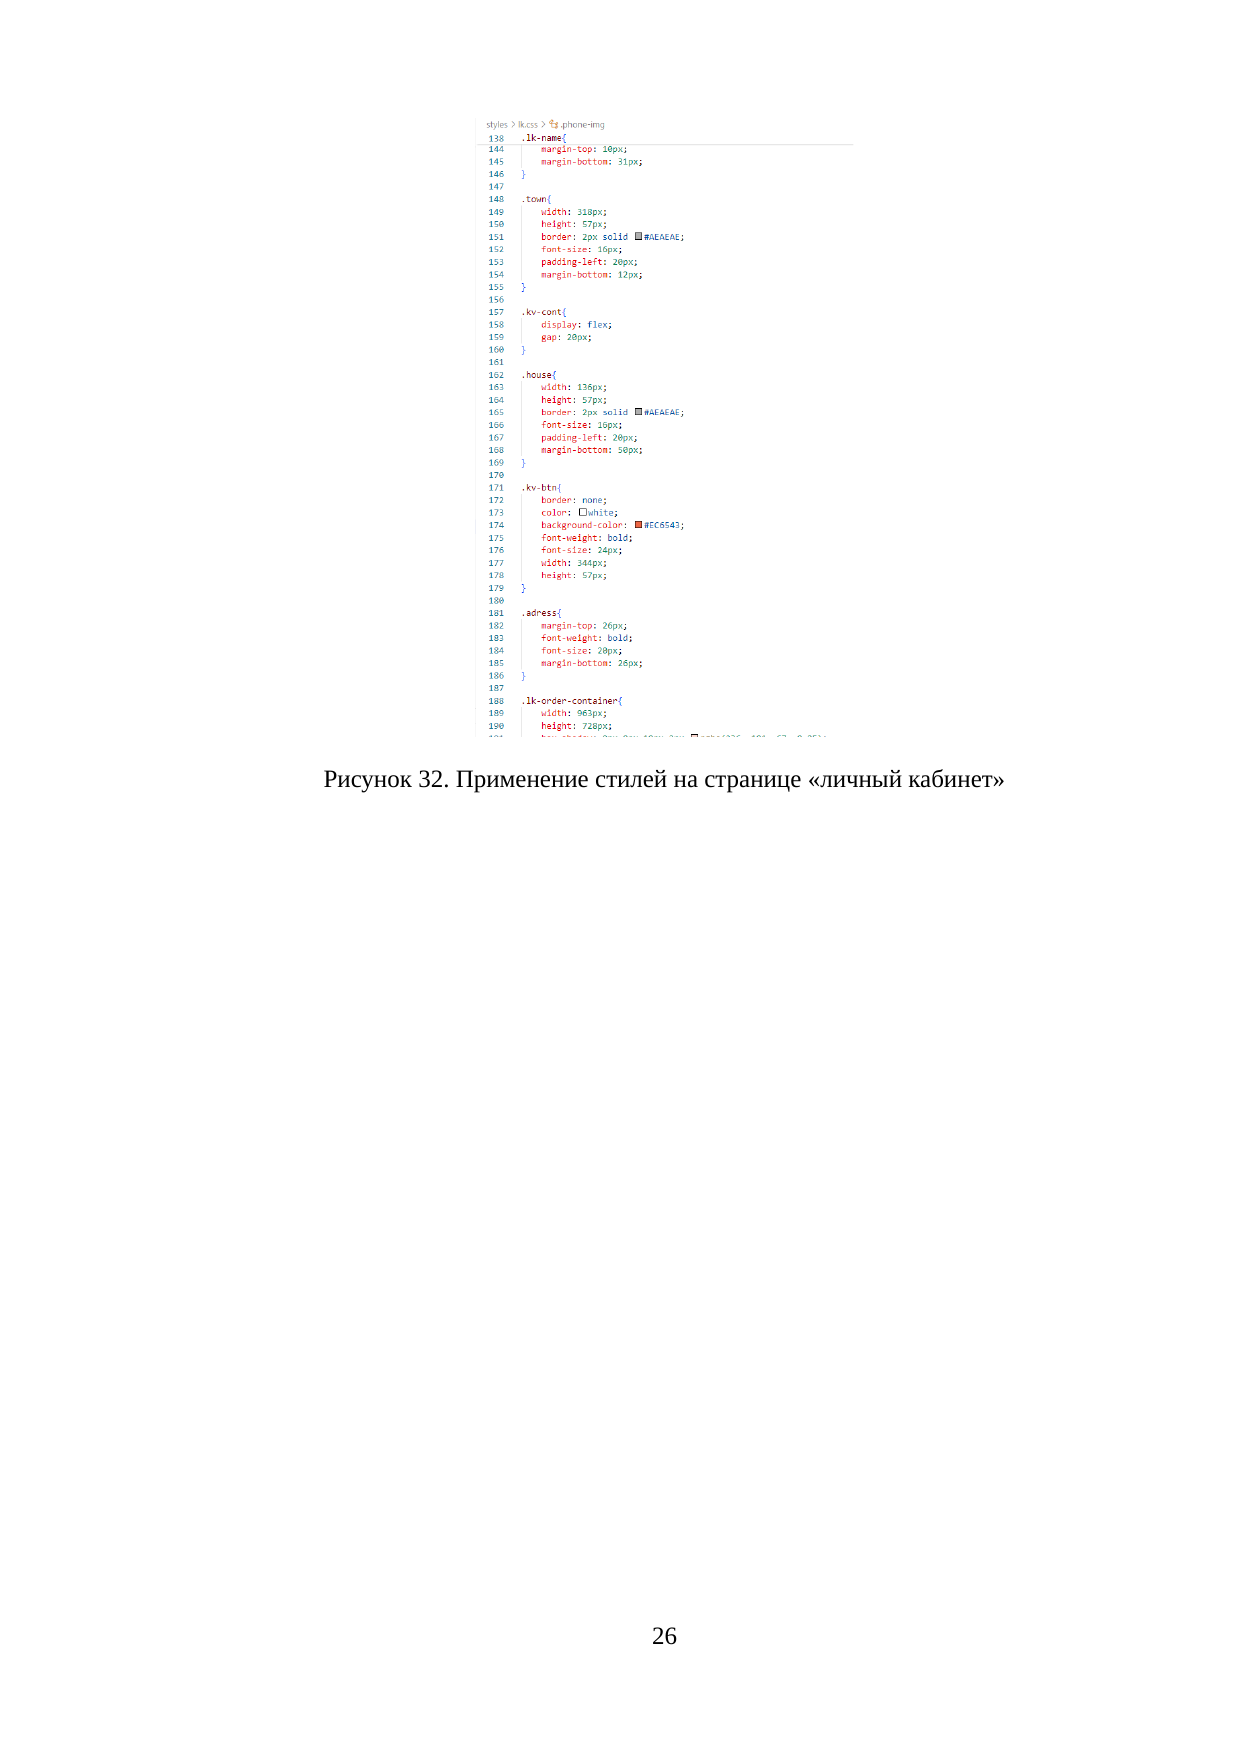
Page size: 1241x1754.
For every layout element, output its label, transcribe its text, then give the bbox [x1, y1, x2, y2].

text Рисунок 32. Применение стилей на странице «личный кабинет» [177, 764, 1152, 792]
picture [475, 118, 854, 737]
